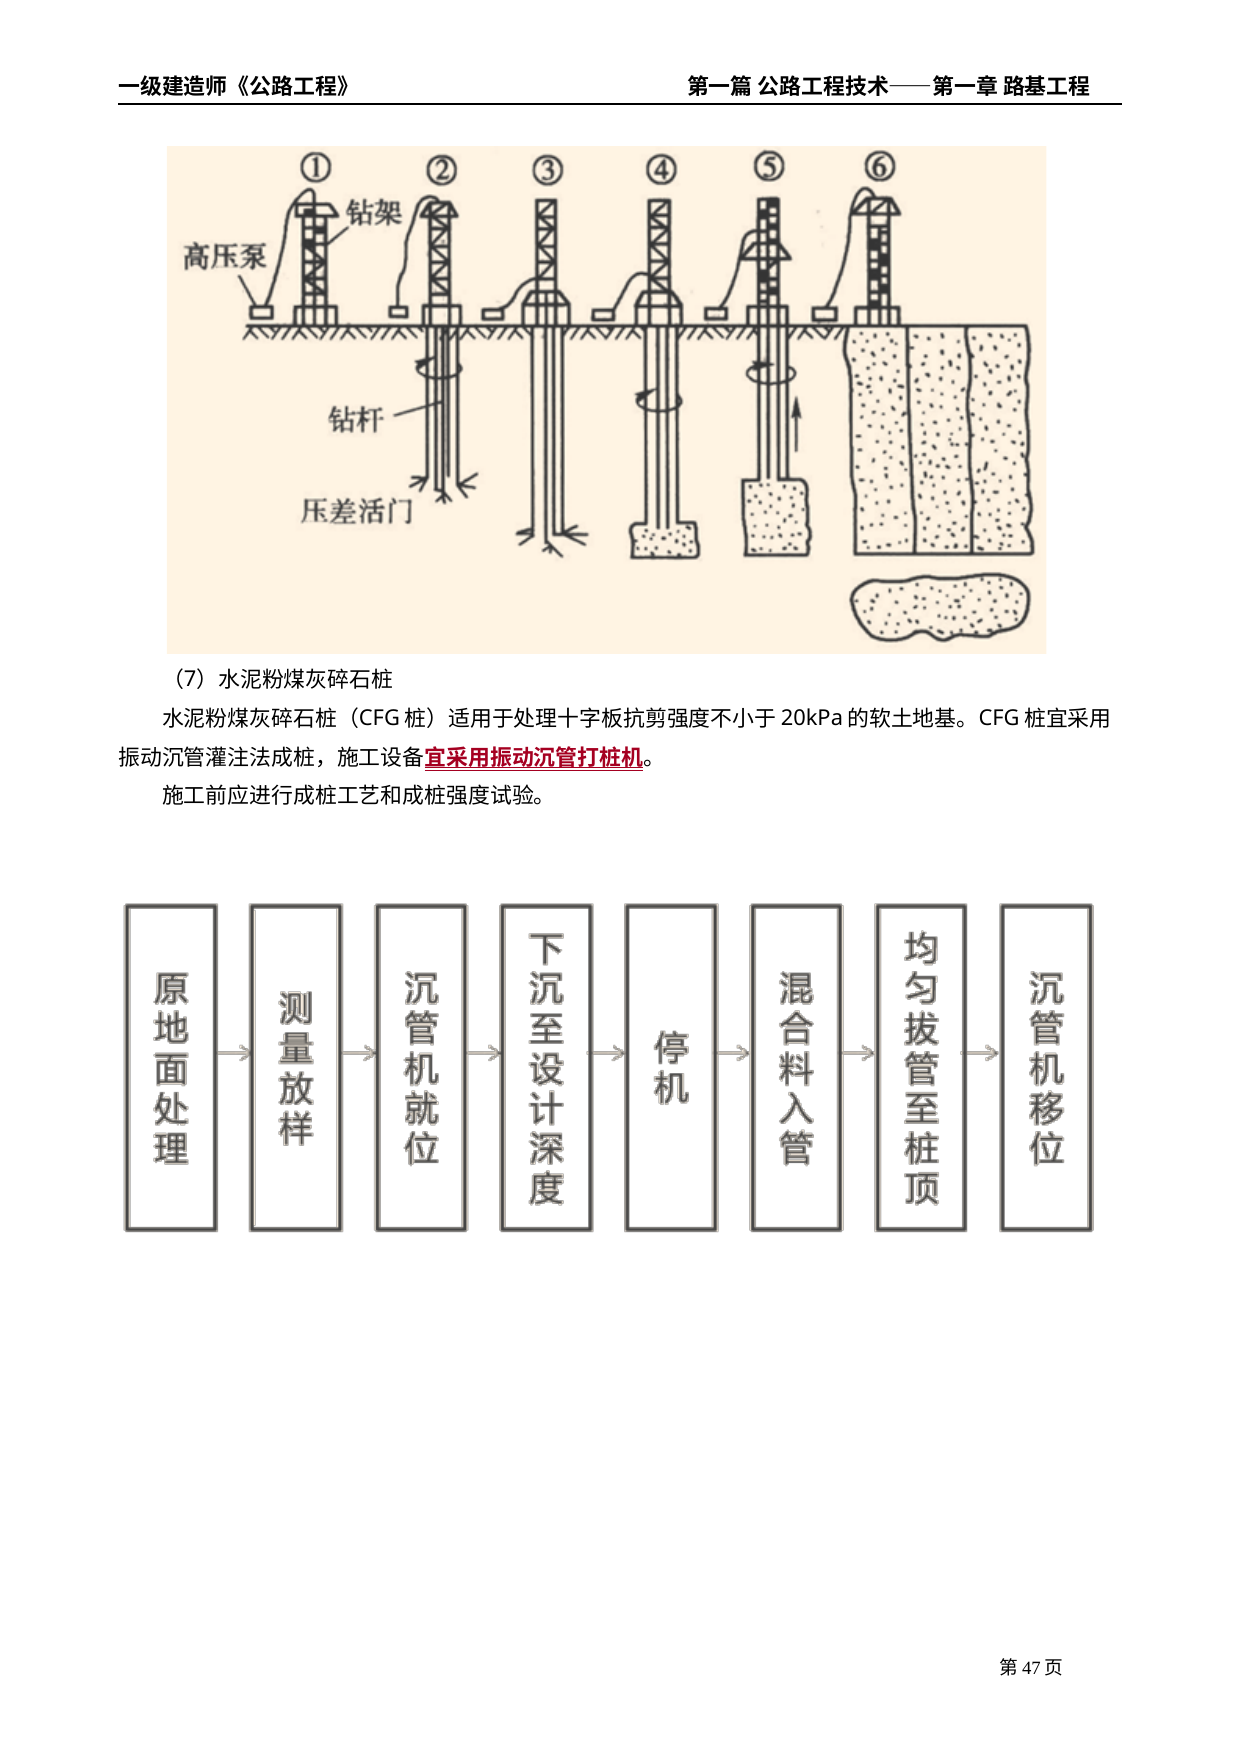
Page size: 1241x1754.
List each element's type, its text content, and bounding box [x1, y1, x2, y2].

text （7）水泥粉煤灰碎石桩 [118, 661, 1122, 695]
text 施工前应进行成桩工艺和成桩强度试验。 [118, 777, 1122, 811]
text 水泥粉煤灰碎石桩（CFG桩）适用于处理十字板抗剪强度不小于20kPa的软土地基。CFG桩宜采用振动沉管灌注法成桩，施工设备宜采用振动沉管打桩机。 [118, 699, 1122, 772]
picture [166, 146, 1047, 654]
picture [118, 901, 1097, 1240]
